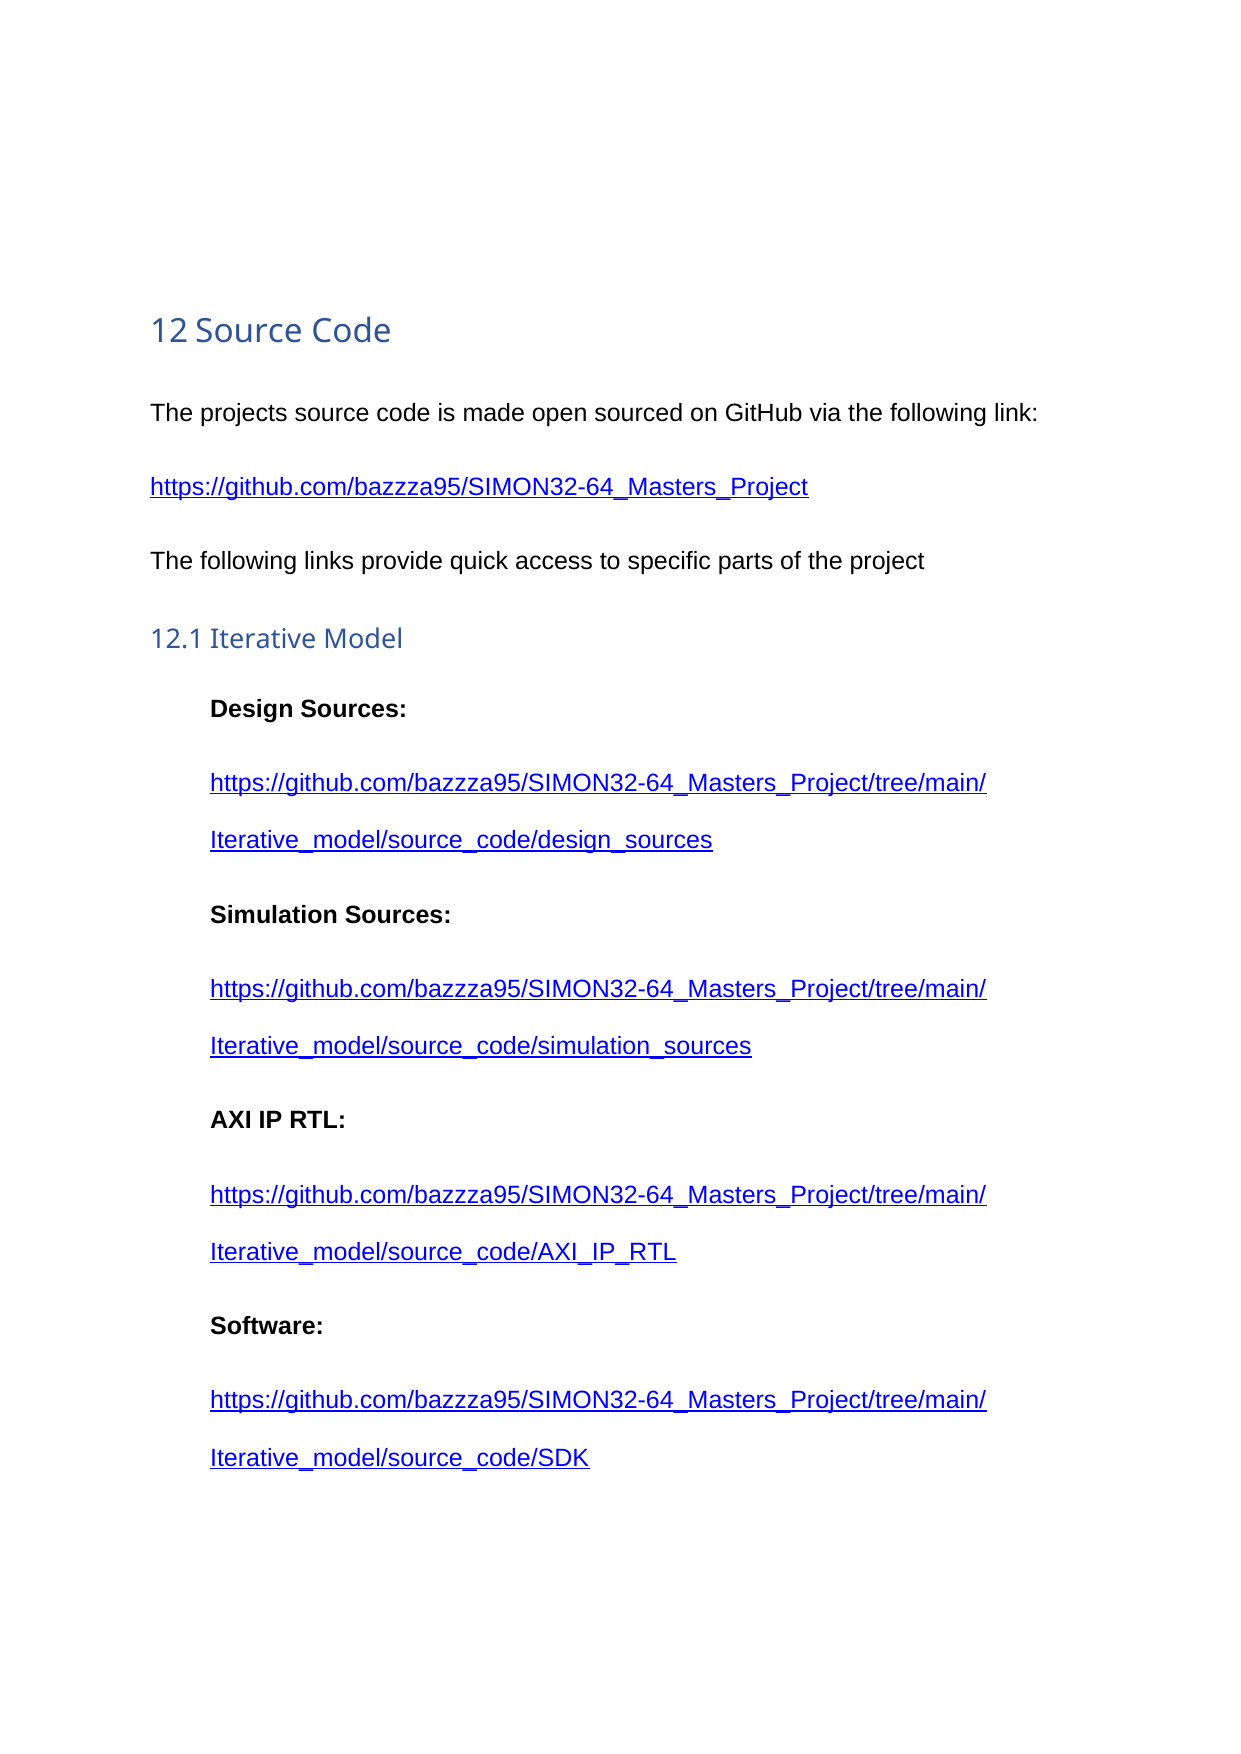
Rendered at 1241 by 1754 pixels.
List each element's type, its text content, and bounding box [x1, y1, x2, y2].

text The projects source code is made open sourced on GitHub via the following link: [150, 397, 1090, 426]
text https://github.com/bazzza95/SIMON32-64_Masters_Project/tree/main/Iterative_model/source_code/design_sources [210, 768, 1090, 854]
subtitle Source Code [150, 307, 1090, 352]
subtitle Iterative Model [150, 620, 1090, 657]
text https://github.com/bazzza95/SIMON32-64_Masters_Project/tree/main/Iterative_model/source_code/simulation_sources [210, 974, 1090, 1060]
text Design Sources: [210, 694, 1090, 722]
text https://github.com/bazzza95/SIMON32-64_Masters_Project/tree/main/Iterative_model/source_code/SDK [210, 1385, 1090, 1472]
text https://github.com/bazzza95/SIMON32-64_Masters_Project/tree/main/Iterative_model/source_code/AXI_IP_RTL [210, 1179, 1090, 1266]
text AXI IP RTL: [210, 1105, 1090, 1134]
text The following links provide quick access to specific parts of the project [150, 546, 1090, 574]
text Simulation Sources: [210, 899, 1090, 928]
text https://github.com/bazzza95/SIMON32-64_Masters_Project [150, 472, 1090, 500]
text Software: [210, 1311, 1090, 1340]
